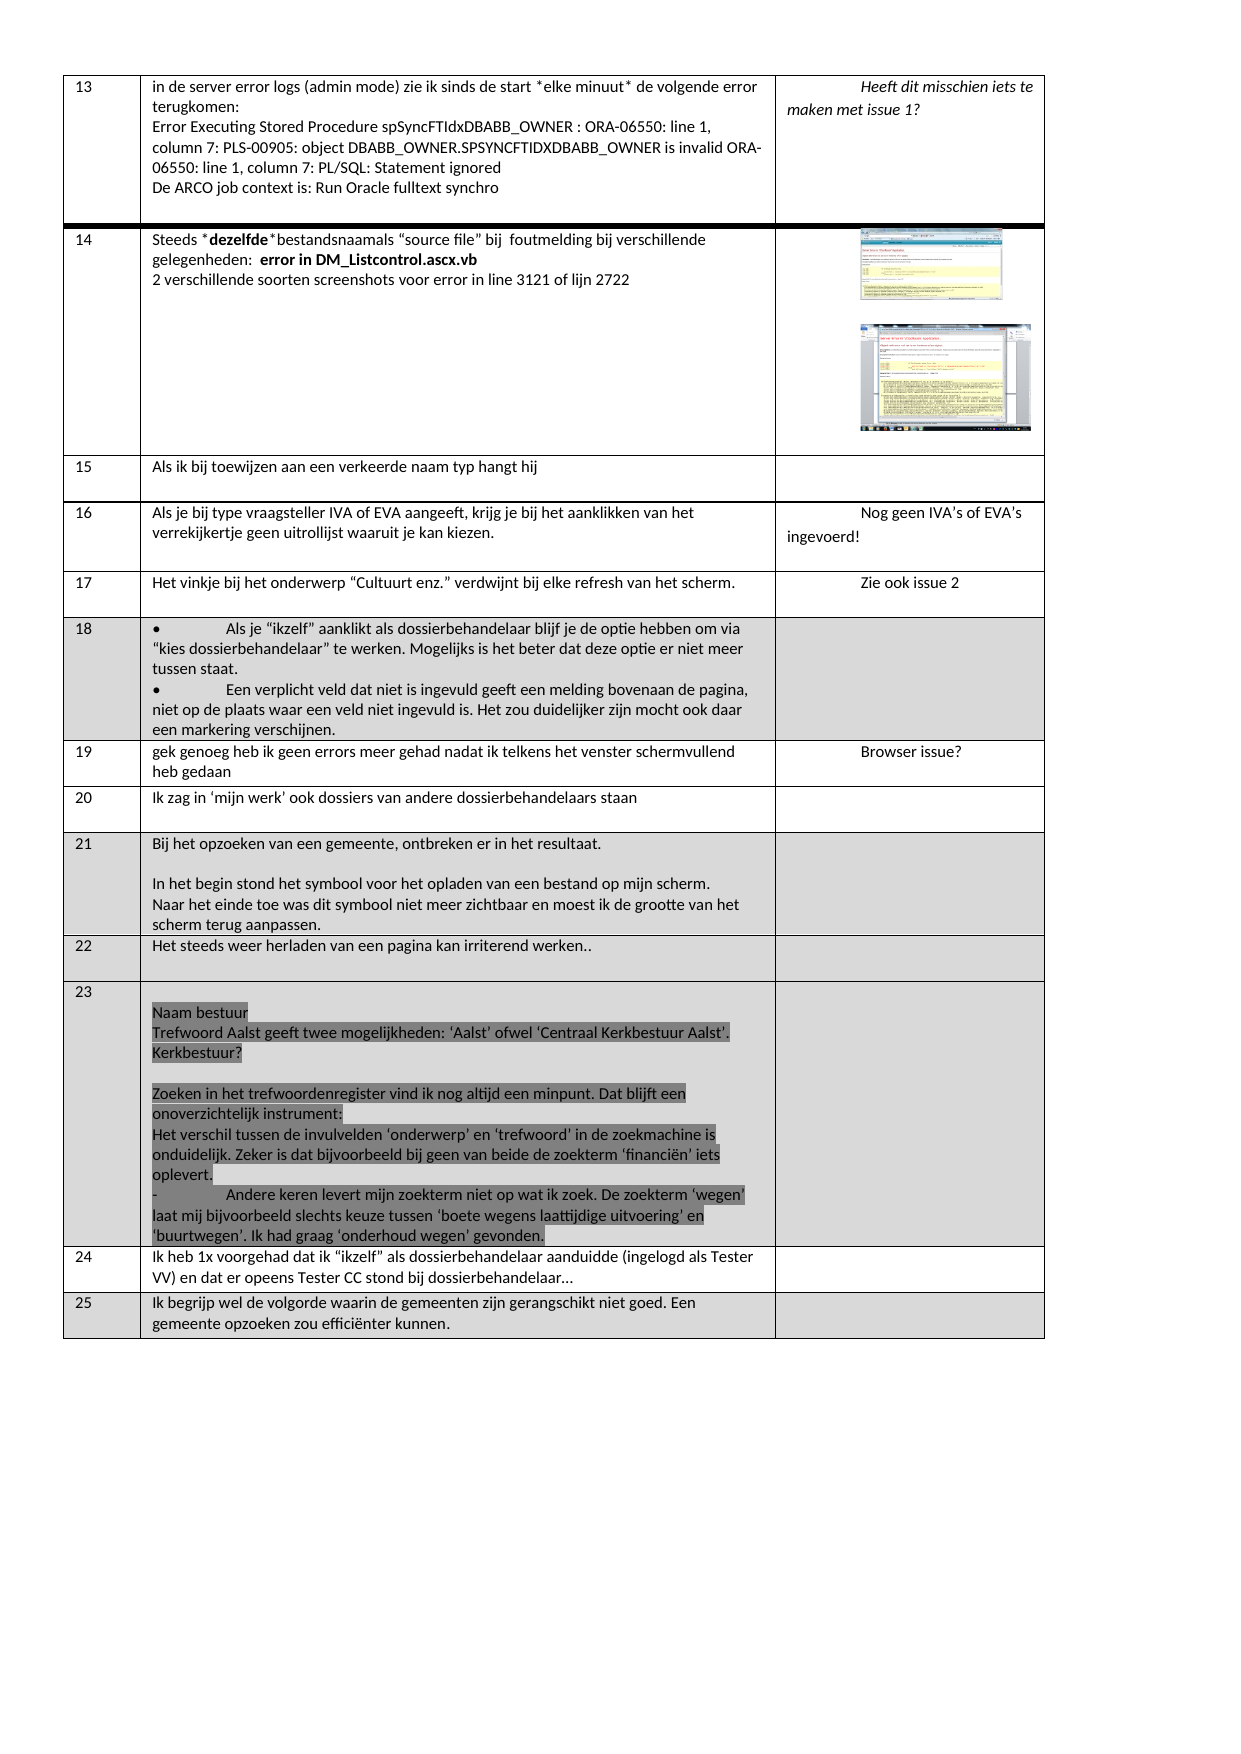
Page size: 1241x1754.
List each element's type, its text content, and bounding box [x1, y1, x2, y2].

table_cell [776, 618, 1044, 740]
table_cell 19 [64, 741, 140, 786]
table_cell [776, 1247, 1044, 1292]
picture [860, 228, 1003, 300]
table_cell Heeft dit misschien iets te maken met issue 1? [776, 76, 1044, 223]
table_cell • Als je “ikzelf” aanklikt als dossierbehandelaar blijf je de optie hebben om via “kies dossierbehandelaar” te werken. Mogelijks is het beter dat deze optie er niet meer tussen staat. • Een verplicht veld dat niet is ingevuld geeft een melding bovenaan de pagina, niet op de plaats waar een veld niet ingevuld is. Het zou duidelijker zijn mocht ook daar een markering verschijnen. [141, 618, 775, 740]
table_cell Bij het opzoeken van een gemeente, ontbreken er in het resultaat. In het begin stond het symbool voor het opladen van een bestand op mijn scherm. Naar het einde toe was dit symbool niet meer zichtbaar en moest ik de grootte van het scherm terug aanpassen. [141, 833, 775, 934]
table_cell [776, 787, 1044, 832]
table_cell Naam bestuur Trefwoord Aalst geeft twee mogelijkheden: ‘Aalst’ ofwel ‘Centraal Kerkbestuur Aalst’. Kerkbestuur? Zoeken in het trefwoordenregister vind ik nog altijd een minpunt. Dat blijft een onoverzichtelijk instrument: Het verschil tussen de invulvelden ‘onderwerp’ en ‘trefwoord’ in de zoekmachine is onduidelijk. Zeker is dat bijvoorbeeld bij geen van beide de zoekterm ‘financiën’ iets oplevert. - Andere keren levert mijn zoekterm niet op wat ik zoek. De zoekterm ‘wegen’ laat mij bijvoorbeeld slechts keuze tussen ‘boete wegens laattijdige uitvoering’ en ‘buurtwegen’. Ik had graag ‘onderhoud wegen’ gevonden. [141, 982, 775, 1246]
table_cell Als je bij type vraagsteller IVA of EVA aangeeft, krijg je bij het aanklikken van het verrekijkertje geen uitrollijst waaruit je kan kiezen. [141, 503, 775, 571]
table_cell Als ik bij toewijzen aan een verkeerde naam typ hangt hij [141, 456, 775, 501]
table_cell gek genoeg heb ik geen errors meer gehad nadat ik telkens het venster schermvullend heb gedaan [141, 741, 775, 786]
table_cell Ik heb 1x voorgehad dat ik “ikzelf” als dossierbehandelaar aanduidde (ingelogd als Tester VV) en dat er opeens Tester CC stond bij dossierbehandelaar… [141, 1247, 775, 1292]
table_cell [776, 229, 1044, 455]
table_cell Nog geen IVA’s of EVA’s ingevoerd! [776, 503, 1044, 571]
table_cell 21 [64, 833, 140, 934]
table_cell 17 [64, 572, 140, 617]
table_cell [776, 833, 1044, 934]
table_cell Ik begrijp wel de volgorde waarin de gemeenten zijn gerangschikt niet goed. Een gemeente opzoeken zou efficiënter kunnen. [141, 1293, 775, 1338]
table_cell [776, 456, 1044, 501]
table_cell Het vinkje bij het onderwerp “Cultuurt enz.” verdwijnt bij elke refresh van het scherm. [141, 572, 775, 617]
table_cell Het steeds weer herladen van een pagina kan irriterend werken.. [141, 936, 775, 981]
table_cell 14 [64, 229, 140, 455]
table_cell 15 [64, 456, 140, 501]
table_cell 24 [64, 1247, 140, 1292]
table_cell [776, 982, 1044, 1246]
table_cell Zie ook issue 2 [776, 572, 1044, 617]
picture [860, 324, 1031, 431]
table_cell 16 [64, 503, 140, 571]
table_cell 18 [64, 618, 140, 740]
table_cell 13 [64, 76, 140, 223]
table_cell in de server error logs (admin mode) zie ik sinds de start *elke minuut* de volgende error terugkomen: Error Executing Stored Procedure spSyncFTIdxDBABB_OWNER : ORA-06550: line 1, column 7: PLS-00905: object DBABB_OWNER.SPSYNCFTIDXDBABB_OWNER is invalid ORA-06550: line 1, column 7: PL/SQL: Statement ignored De ARCO job context is: Run Oracle fulltext synchro [141, 76, 775, 223]
table_cell Ik zag in ‘mijn werk’ ook dossiers van andere dossierbehandelaars staan [141, 787, 775, 832]
table_cell [776, 1293, 1044, 1338]
table_cell 25 [64, 1293, 140, 1338]
table_cell Steeds *dezelfde*bestandsnaamals “source file” bij foutmelding bij verschillende gelegenheden: error in DM_Listcontrol.ascx.vb 2 verschillende soorten screenshots voor error in line 3121 of lijn 2722 [141, 229, 775, 455]
table_cell 22 [64, 936, 140, 981]
table_cell 23 [64, 982, 140, 1246]
table_cell [776, 936, 1044, 981]
table_cell Browser issue? [776, 741, 1044, 786]
table_cell 20 [64, 787, 140, 832]
